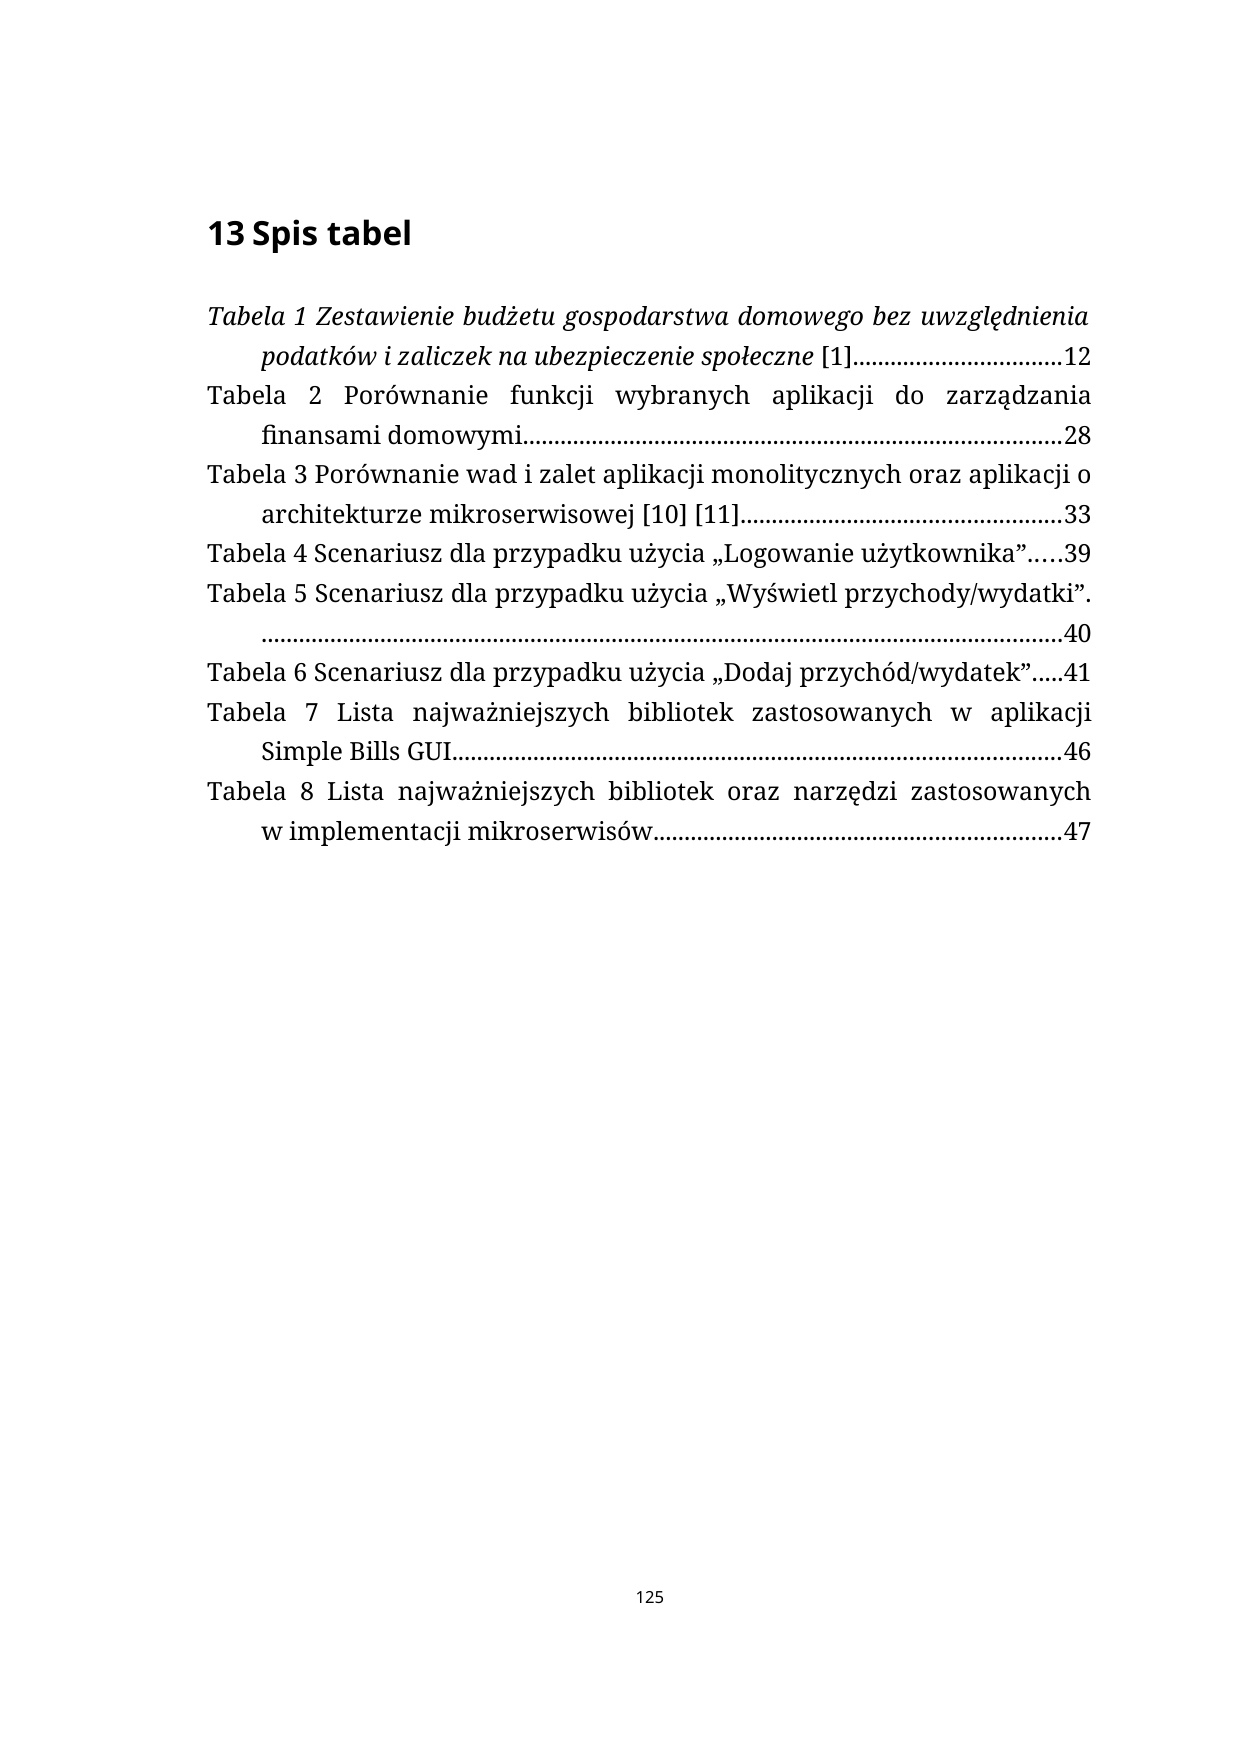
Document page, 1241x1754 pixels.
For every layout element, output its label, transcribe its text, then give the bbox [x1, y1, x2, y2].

text Tabela 2 Porównanie funkcji wybranych aplikacji do zarządzania finansami domowymi 28 [207, 372, 1092, 451]
text Tabela 6 Scenariusz dla przypadku użycia „Dodaj przychód/wydatek”. 41 [207, 649, 1092, 689]
text Tabela 8 Lista najważniejszych bibliotek oraz narzędzi zastosowanych w implementacji mikroserwisów. 47 [207, 768, 1092, 847]
subtitle Spis tabel [207, 210, 1092, 256]
text Tabela 3 Porównanie wad i zalet aplikacji monolitycznych oraz aplikacji o architekturze mikroserwisowej [10] [11]. 33 [207, 451, 1092, 531]
text Tabela 4 Scenariusz dla przypadku użycia „Logowanie użytkownika”. 39 [207, 531, 1092, 570]
text Tabela 1 Zestawienie budżetu gospodarstwa domowego bez uwzględnienia podatków i zaliczek na ubezpieczenie społeczne [1] 12 [207, 293, 1092, 372]
text Tabela 7 Lista najważniejszych bibliotek zastosowanych w aplikacji Simple Bills GUI. 46 [207, 689, 1092, 768]
text Tabela 5 Scenariusz dla przypadku użycia „Wyświetl przychody/wydatki”. 40 [207, 570, 1092, 649]
